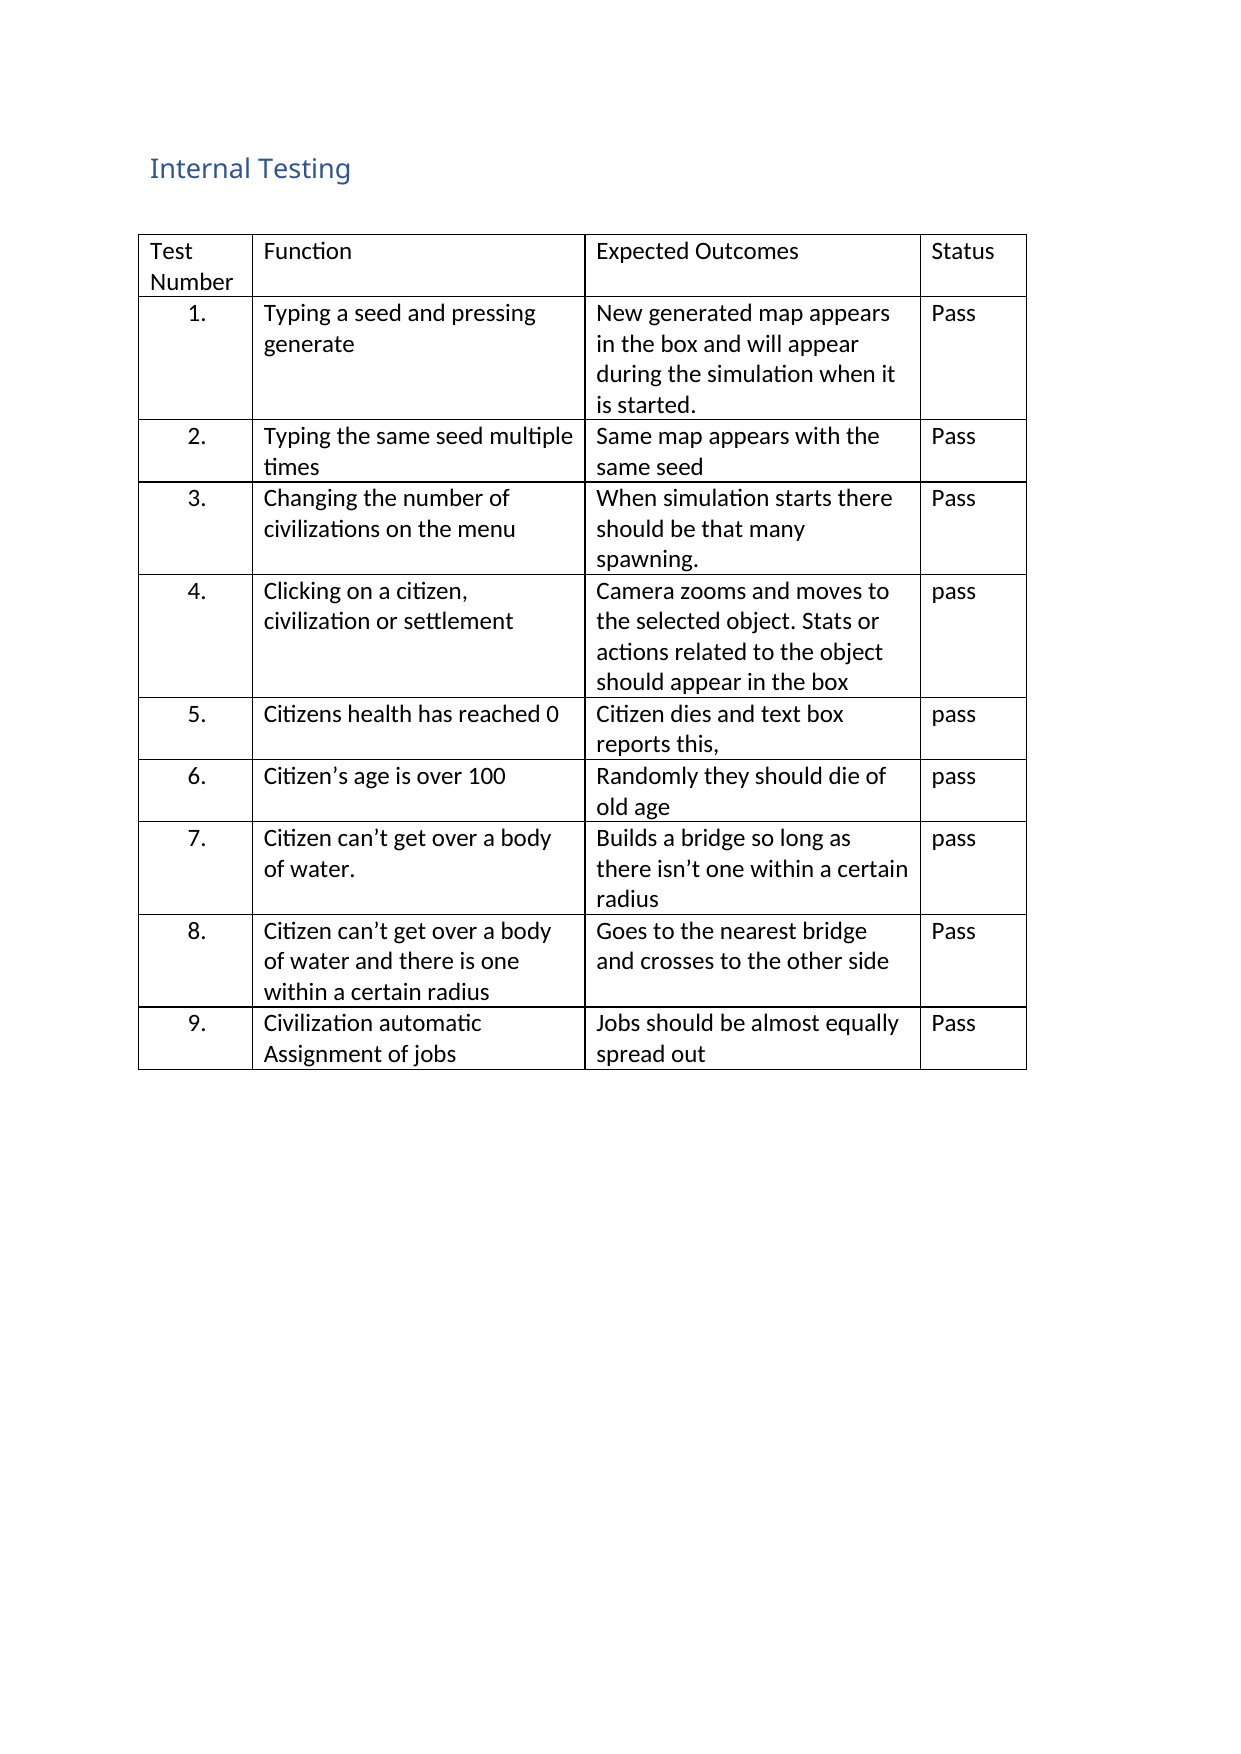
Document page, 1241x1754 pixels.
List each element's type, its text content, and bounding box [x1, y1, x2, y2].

table_cell Changing the number of civilizations on the menu [253, 483, 584, 574]
table_cell Camera zooms and moves to the selected object. Stats or actions related to the object should appear in the box [586, 575, 920, 697]
table_cell Same map appears with the same seed [586, 420, 920, 481]
table_cell Pass [921, 483, 1026, 574]
table_cell Typing a seed and pressing generate [253, 297, 584, 419]
subtitle Internal Testing [150, 150, 1015, 187]
table_cell Pass [921, 297, 1026, 419]
table_cell Builds a bridge so long as there isn’t one within a certain radius [586, 822, 920, 914]
table_header Expected Outcomes [586, 235, 920, 296]
table_cell Citizen dies and text box reports this, [586, 698, 920, 759]
table_cell [139, 915, 252, 1006]
table_cell Pass [921, 915, 1026, 1006]
table_cell Civilization automatic Assignment of jobs [253, 1008, 584, 1068]
table_cell Randomly they should die of old age [586, 760, 920, 821]
table_cell [139, 297, 252, 419]
table_cell [139, 760, 252, 821]
table_header Status [921, 235, 1026, 296]
table_cell Citizen can’t get over a body of water and there is one within a certain radius [253, 915, 584, 1006]
table_cell pass [921, 698, 1026, 759]
table_cell pass [921, 575, 1026, 697]
table_cell Clicking on a citizen, civilization or settlement [253, 575, 584, 697]
table_cell When simulation starts there should be that many spawning. [586, 483, 920, 574]
table_cell pass [921, 760, 1026, 821]
table_cell [139, 1008, 252, 1068]
table_cell Goes to the nearest bridge and crosses to the other side [586, 915, 920, 1006]
table_header Test Number [139, 235, 252, 296]
table_cell Pass [921, 420, 1026, 481]
table_cell New generated map appears in the box and will appear during the simulation when it is started. [586, 297, 920, 419]
table_cell Jobs should be almost equally spread out [586, 1008, 920, 1068]
table_cell Citizen can’t get over a body of water. [253, 822, 584, 914]
table_cell [139, 698, 252, 759]
table_cell [139, 575, 252, 697]
table_cell [139, 822, 252, 914]
table_cell [139, 483, 252, 574]
table_header Function [253, 235, 584, 296]
table_cell pass [921, 822, 1026, 914]
table_cell Citizen’s age is over 100 [253, 760, 584, 821]
table_cell Citizens health has reached 0 [253, 698, 584, 759]
table_cell [139, 420, 252, 481]
table_cell Typing the same seed multiple times [253, 420, 584, 481]
table_cell Pass [921, 1008, 1026, 1068]
